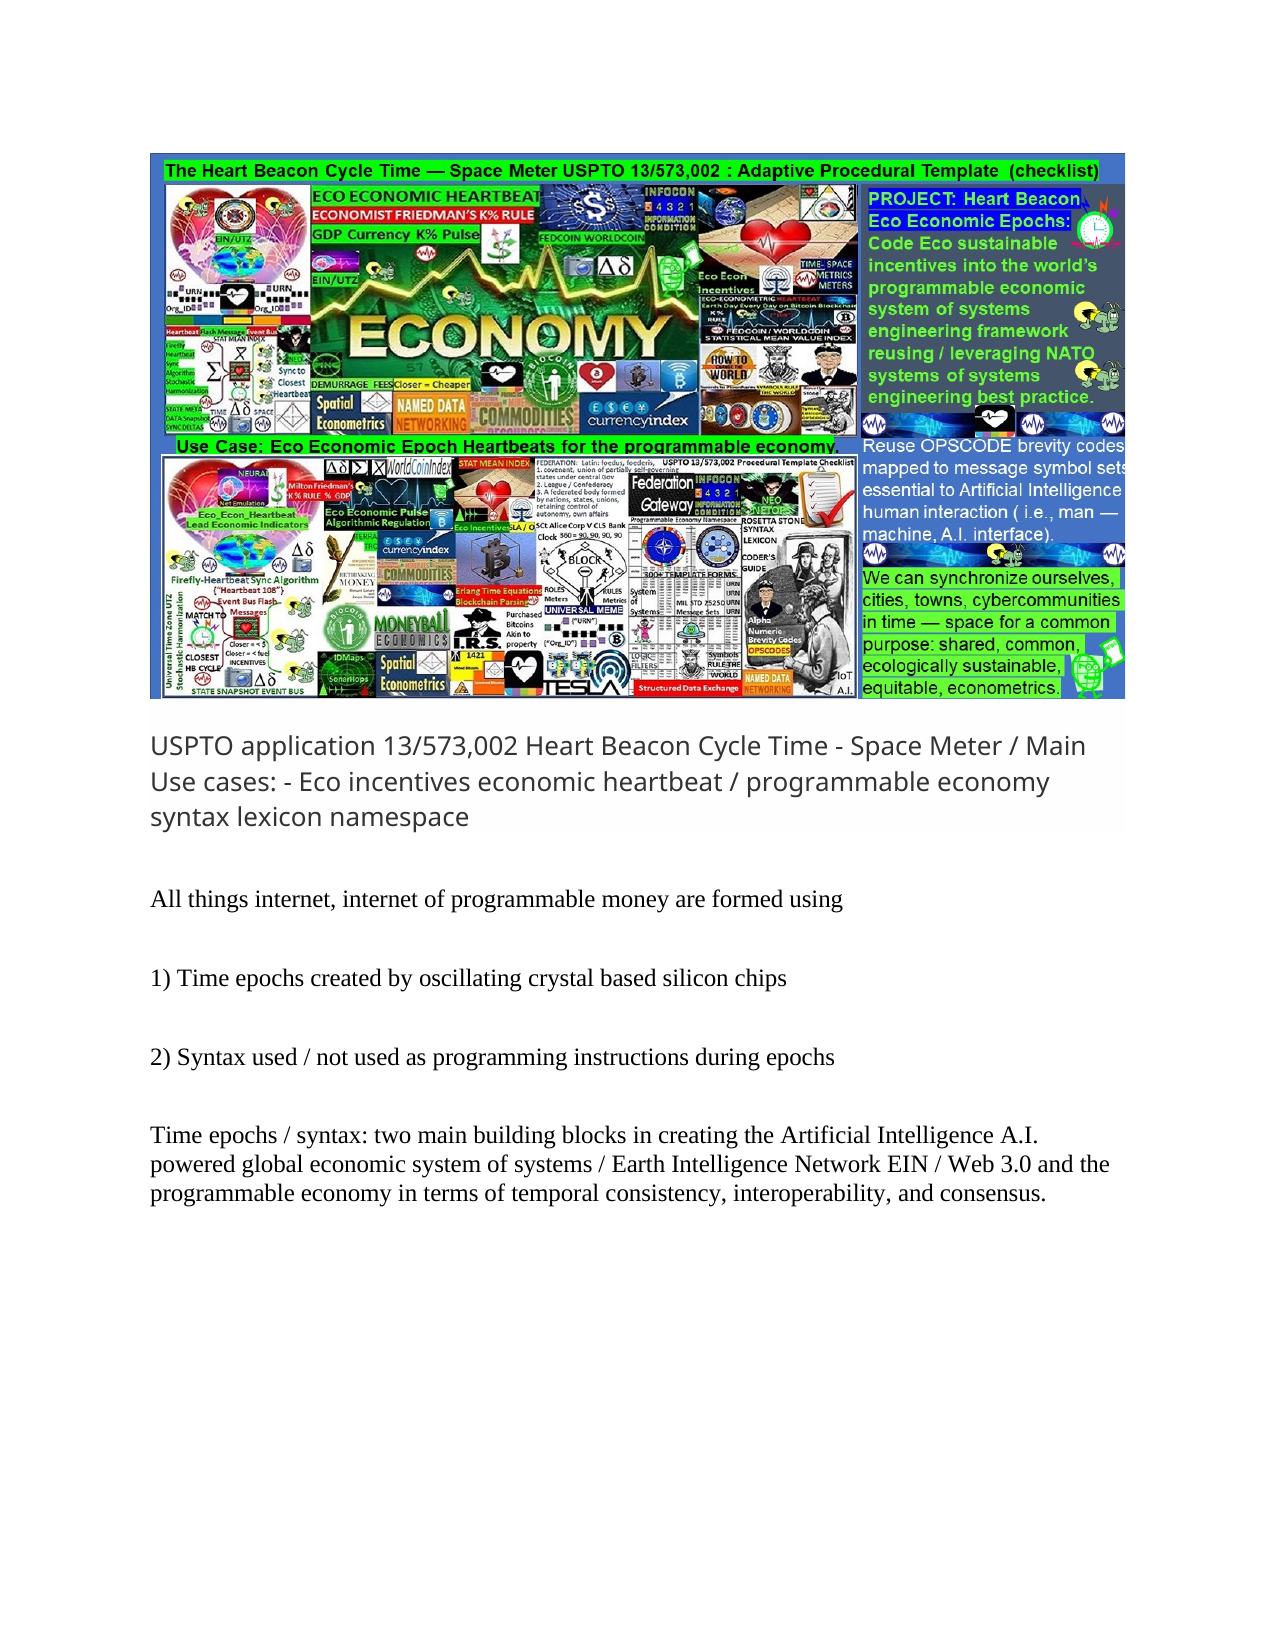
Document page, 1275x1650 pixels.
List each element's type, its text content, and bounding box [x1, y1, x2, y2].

text USPTO application 13/573,002 Heart Beacon Cycle Time - Space Meter / Main Use cases: - Eco incentives economic heartbeat / programmable economy syntax lexicon namespace [150, 728, 1125, 834]
text Time epochs / syntax: two main building blocks in creating the Artificial Intelligence A.I. powered global economic system of systems / Earth Intelligence Network EIN / Web 3.0 and the programmable economy in terms of temporal consistency, interoperability, and consensus. [150, 1120, 1125, 1207]
text All things internet, internet of programmable money are formed using [150, 884, 1125, 913]
text 1) Time epochs created by oscillating crystal based silicon chips [150, 963, 1125, 992]
picture [150, 150, 1125, 699]
text 2) Syntax used / not used as programming instructions during epochs [150, 1042, 1125, 1070]
